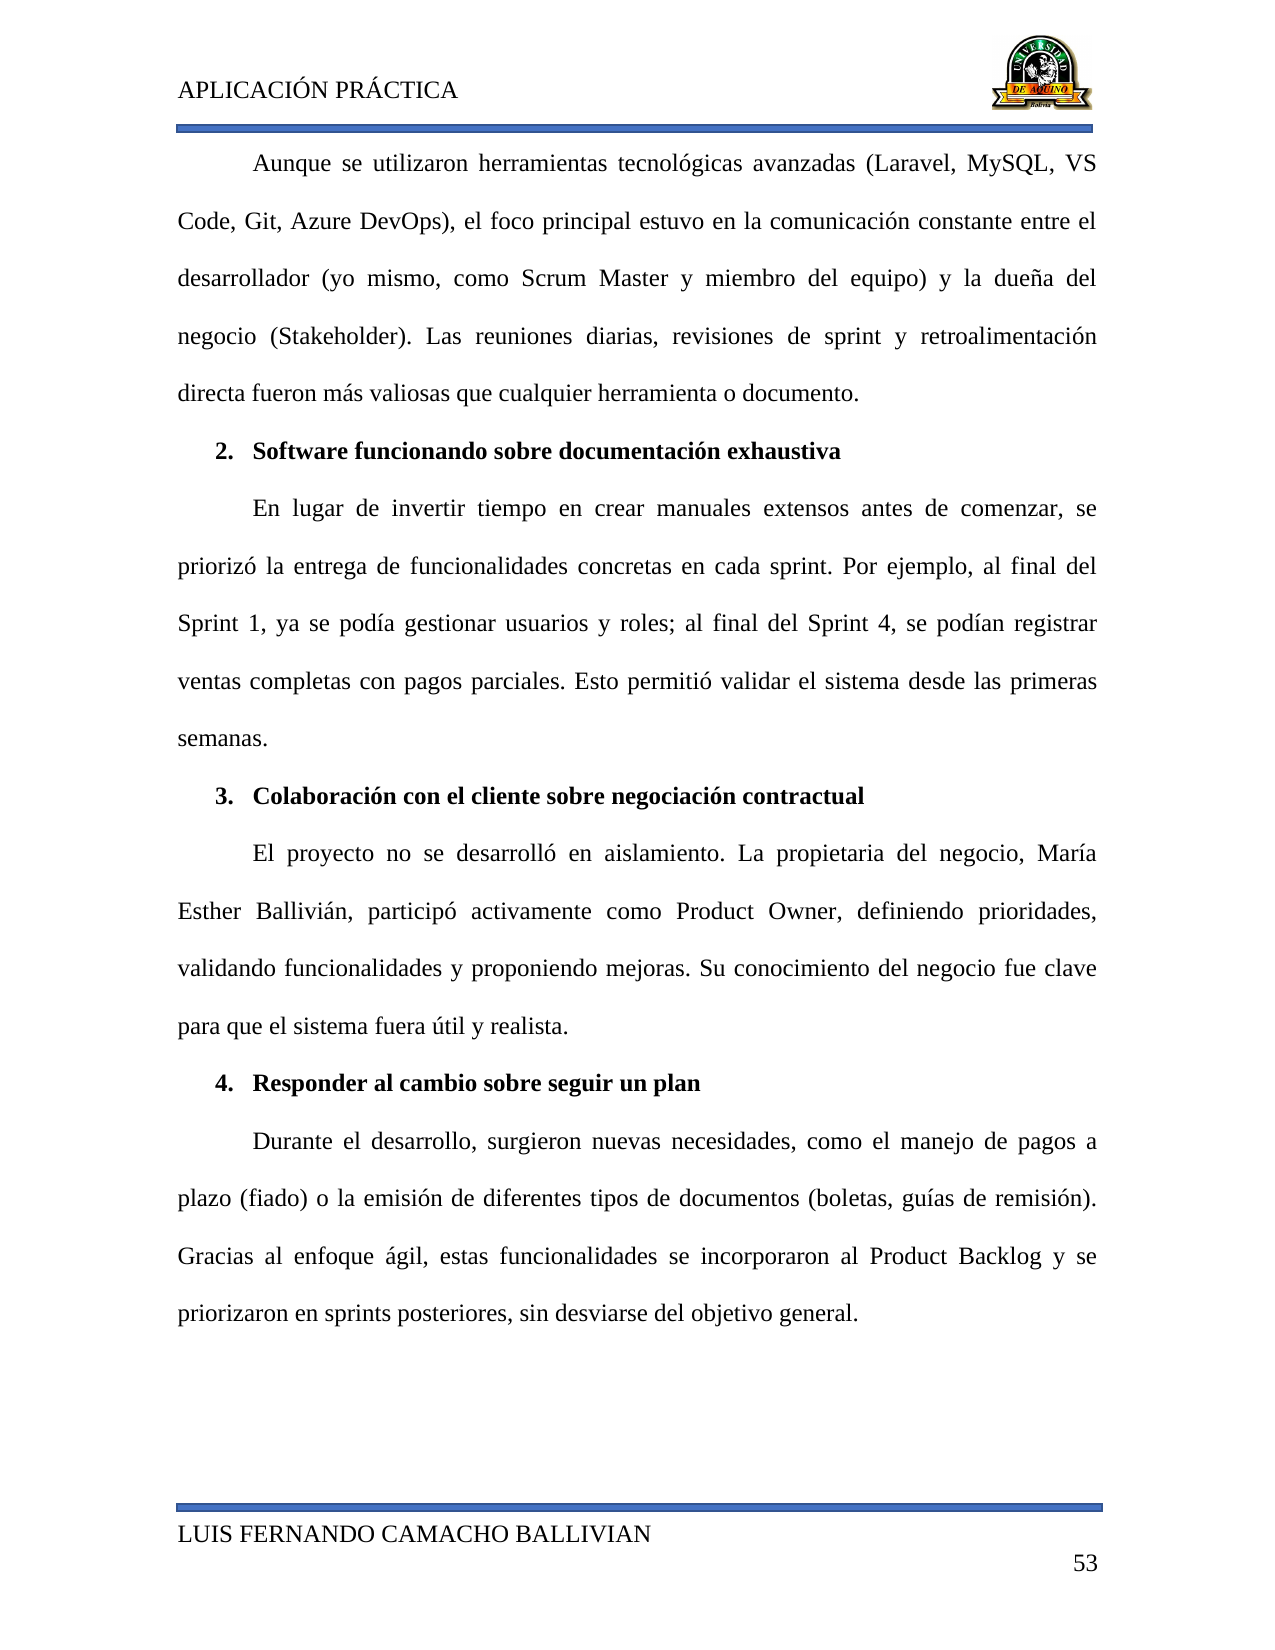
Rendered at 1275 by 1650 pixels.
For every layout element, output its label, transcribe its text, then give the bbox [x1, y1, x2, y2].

text Aunque se utilizaron herramientas tecnológicas avanzadas (Laravel, MySQL, VS Code, Git, Azure DevOps), el foco principal estuvo en la comunicación constante entre el desarrollador (yo mismo, como Scrum Master y miembro del equipo) y la dueña del negocio (Stakeholder). Las reuniones diarias, revisiones de sprint y retroalimentación directa fueron más valiosas que cualquier herramienta o documento. [177, 148, 1098, 407]
picture [992, 35, 1093, 110]
list Responder al cambio sobre seguir un plan [215, 1068, 1098, 1097]
text El proyecto no se desarrolló en aislamiento. La propietaria del negocio, María Esther Ballivián, participó activamente como Product Owner, definiendo prioridades, validando funcionalidades y proponiendo mejoras. Su conocimiento del negocio fue clave para que el sistema fuera útil y realista. [177, 838, 1098, 1039]
text Durante el desarrollo, surgieron nuevas necesidades, como el manejo de pagos a plazo (fiado) o la emisión de diferentes tipos de documentos (boletas, guías de remisión). Gracias al enfoque ágil, estas funcionalidades se incorporaron al Product Backlog y se priorizaron en sprints posteriores, sin desviarse del objetivo general. [177, 1126, 1098, 1327]
list Colaboración con el cliente sobre negociación contractual [215, 781, 1098, 809]
list Software funcionando sobre documentación exhaustiva [215, 436, 1098, 464]
text En lugar de invertir tiempo en crear manuales extensos antes de comenzar, se priorizó la entrega de funcionalidades concretas en cada sprint. Por ejemplo, al final del Sprint 1, ya se podía gestionar usuarios y roles; al final del Sprint 4, se podían registrar ventas completas con pagos parciales. Esto permitió validar el sistema desde las primeras semanas. [177, 493, 1098, 752]
